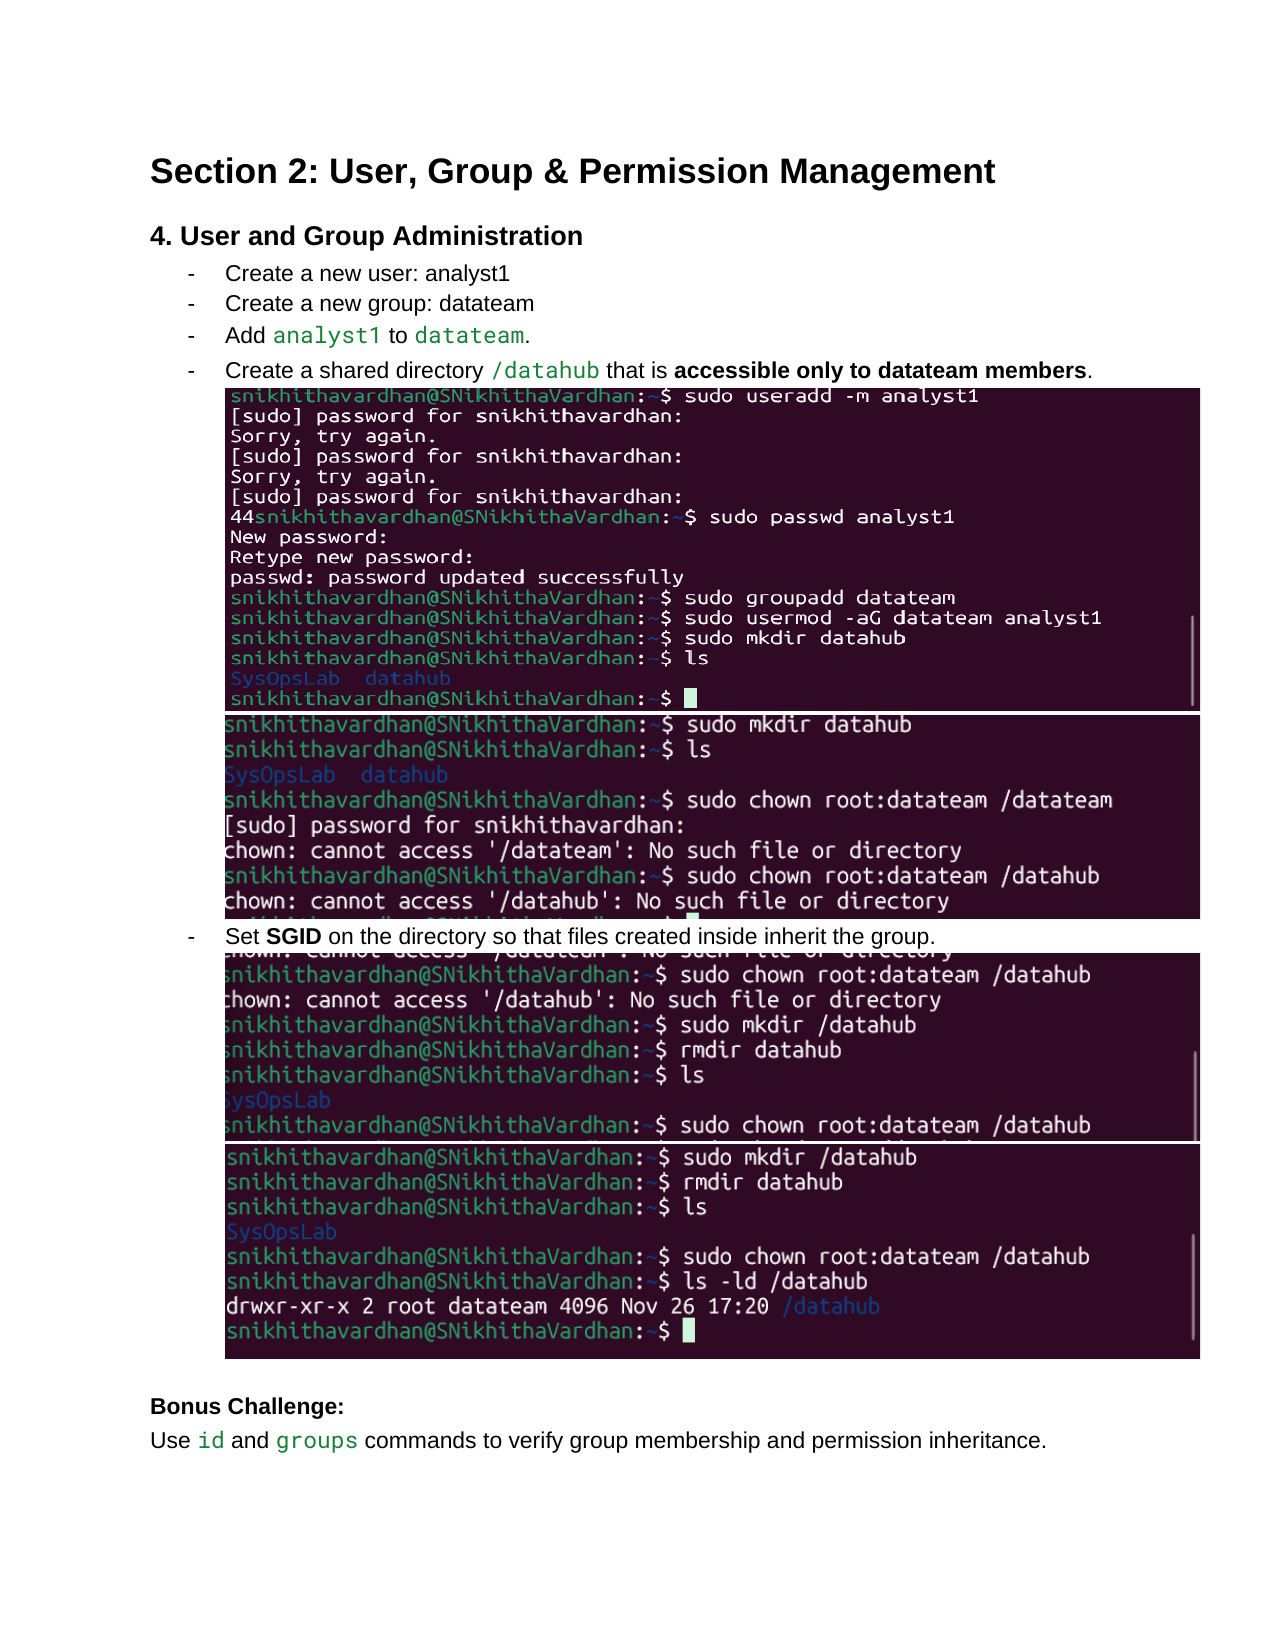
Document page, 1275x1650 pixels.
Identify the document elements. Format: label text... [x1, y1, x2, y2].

picture [225, 953, 1200, 1141]
list Create a new group: datateam [187, 290, 1125, 316]
text Bonus Challenge: Use id and groups commands to verify group membership and permission inheritance. [150, 1393, 1125, 1454]
list Create a new user: analyst1 [187, 259, 1125, 286]
subtitle Section 2: User, Group & Permission Management [150, 150, 1125, 191]
subtitle 4. User and Group Administration [150, 220, 1125, 251]
list Add analyst1 to datateam. [187, 320, 1125, 350]
picture [225, 1144, 1200, 1359]
picture [225, 388, 1200, 711]
picture [225, 715, 1200, 919]
